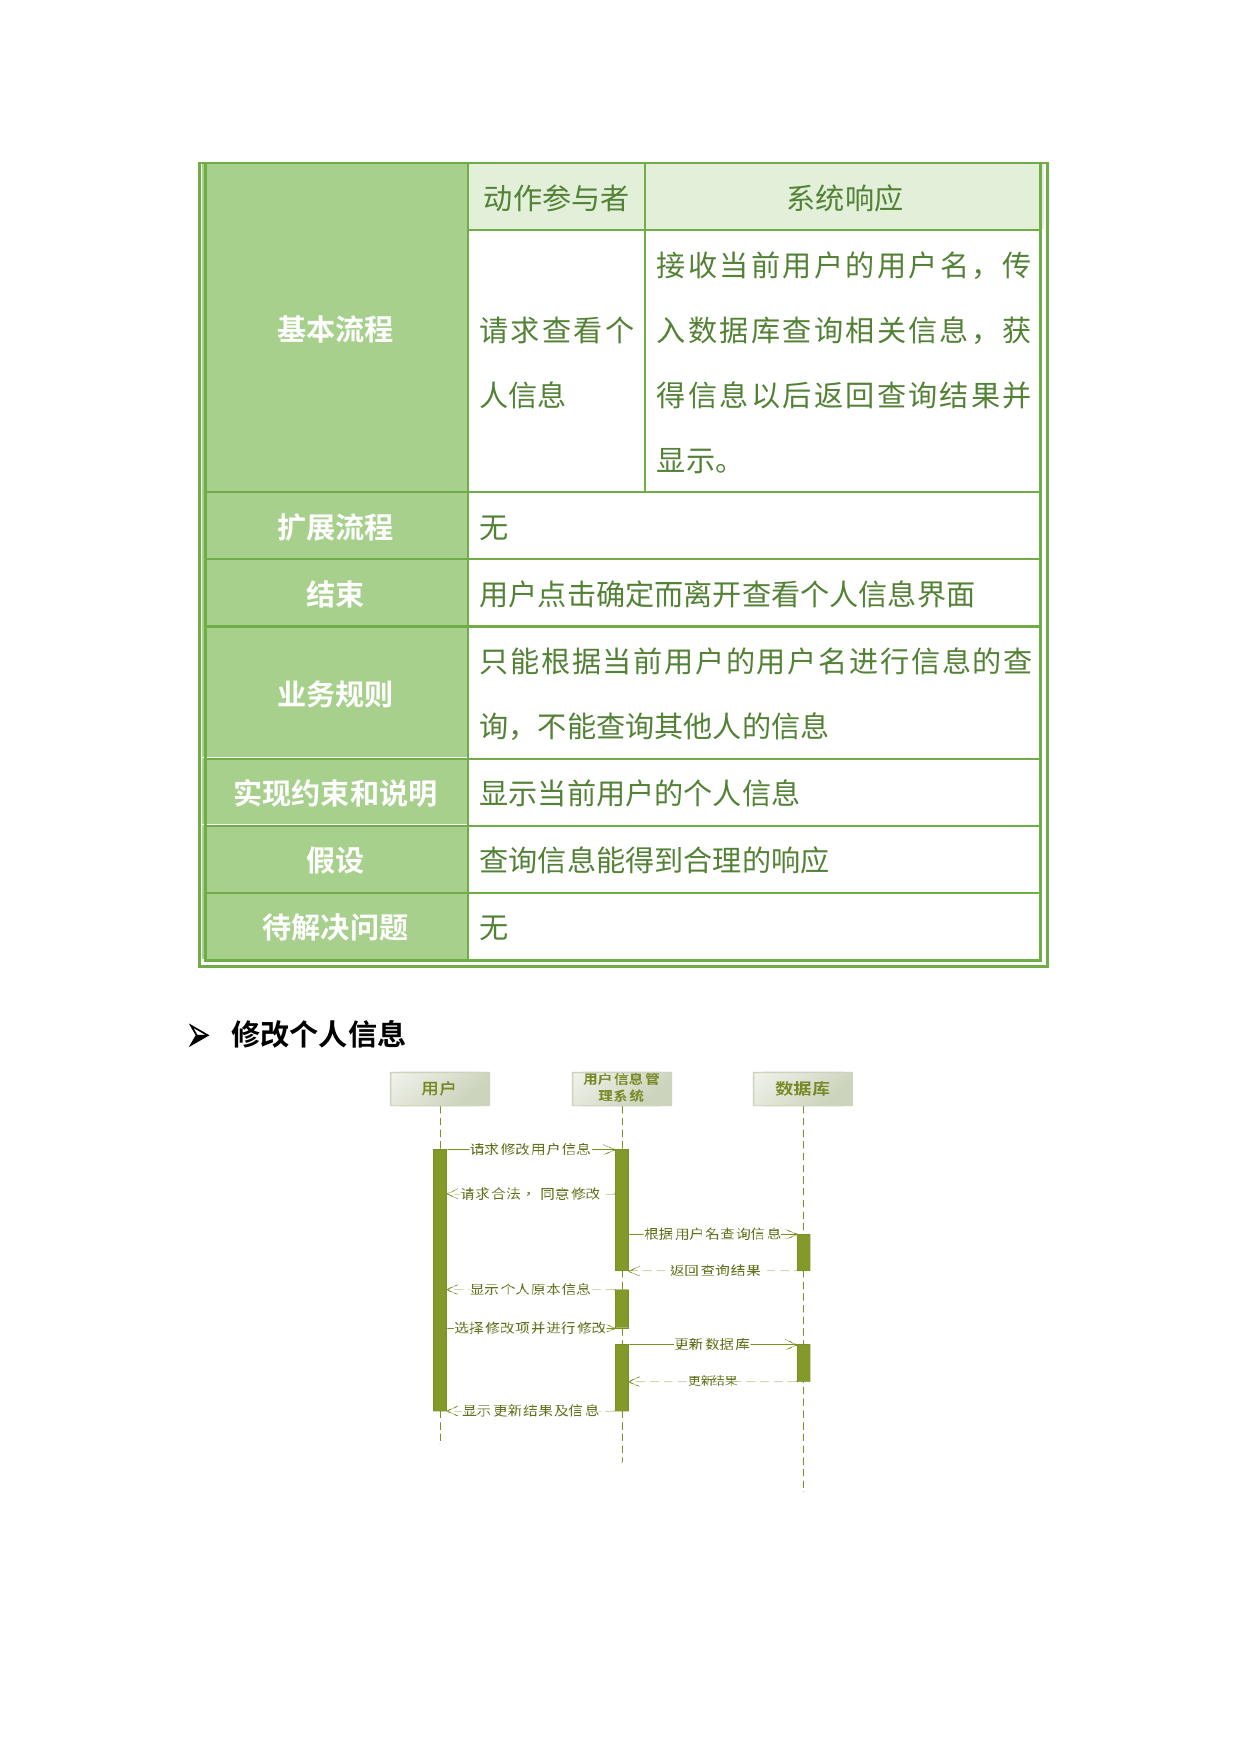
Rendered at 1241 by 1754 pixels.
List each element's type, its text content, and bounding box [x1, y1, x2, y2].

table_cell 显示当前用户的个人信息 [469, 760, 1039, 824]
table_cell 结束 [207, 560, 467, 625]
table_cell 无 [469, 894, 1039, 959]
table_cell 查询信息能得到合理的响应 [469, 827, 1039, 892]
table_cell 请求查看个人信息 [469, 231, 644, 491]
table_cell 用户点击确定而离开查看个人信息界面 [469, 560, 1039, 625]
table_cell 无 [469, 493, 1039, 558]
table_cell 假设 [207, 827, 467, 892]
table_cell 待解决问题 [207, 894, 467, 959]
table_cell 系统响应 [646, 164, 1039, 229]
table_cell 只能根据当前用户的用户名进行信息的查询，不能查询其他人的信息 [469, 628, 1039, 757]
table_cell 扩展流程 [207, 493, 467, 558]
table_cell 实现约束和说明 [207, 760, 467, 824]
table_cell 接收当前用户的用户名，传入数据库查询相关信息，获得信息以后返回查询结果并显示。 [646, 231, 1039, 491]
list 修改个人信息 [187, 1001, 1053, 1066]
table_cell 基本流程 [207, 164, 467, 491]
table_cell 业务规则 [207, 628, 467, 757]
table_cell 动作参与者 [469, 164, 644, 229]
